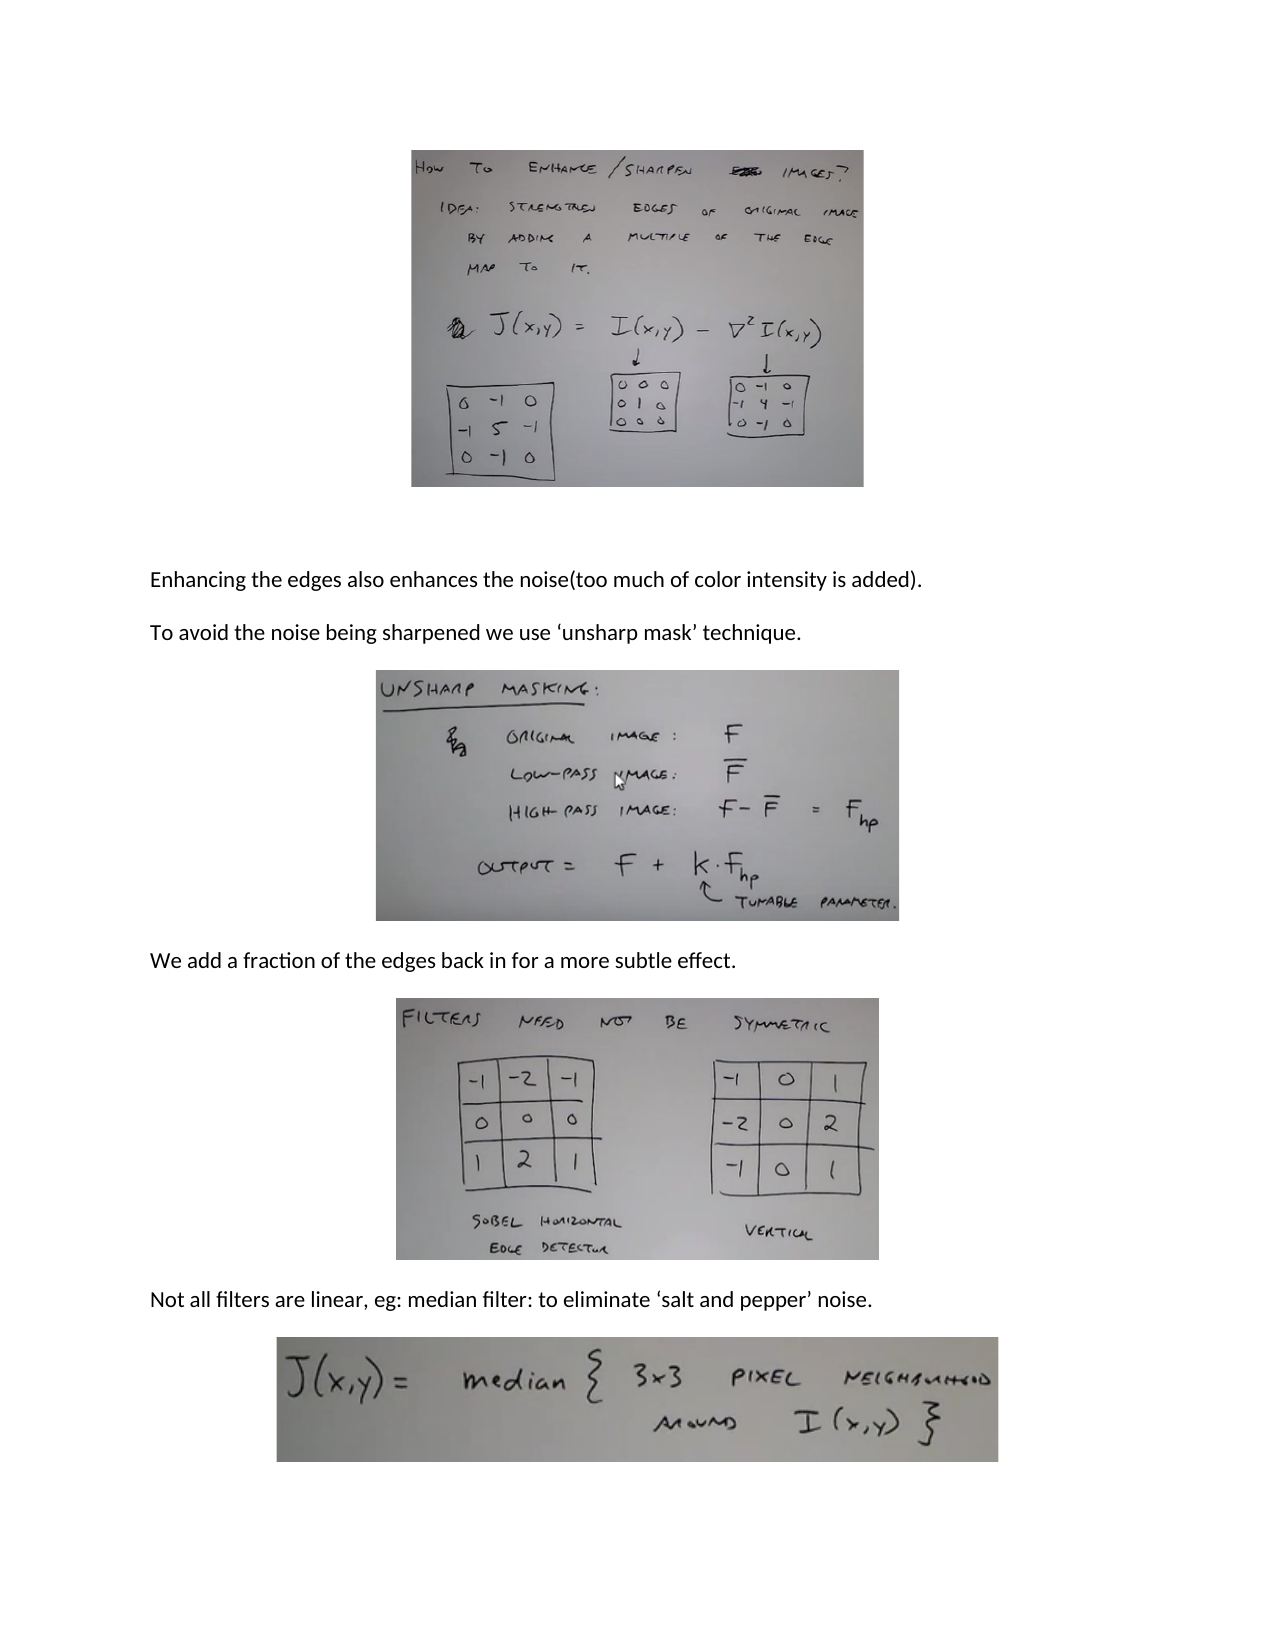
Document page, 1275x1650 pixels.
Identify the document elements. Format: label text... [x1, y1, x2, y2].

picture [375, 670, 900, 921]
picture [411, 150, 864, 487]
text To avoid the noise being sharpened we use ‘unsharp mask’ technique. [150, 618, 1125, 646]
text Enhancing the edges also enhances the noise(too much of color intensity is added). [150, 565, 1125, 593]
picture [276, 1337, 999, 1462]
text We add a fraction of the edges back in for a more subtle effect. [150, 946, 1125, 974]
text Not all filters are linear, eg: median filter: to eliminate ‘salt and pepper’ noise. [150, 1285, 1125, 1313]
picture [396, 998, 879, 1260]
